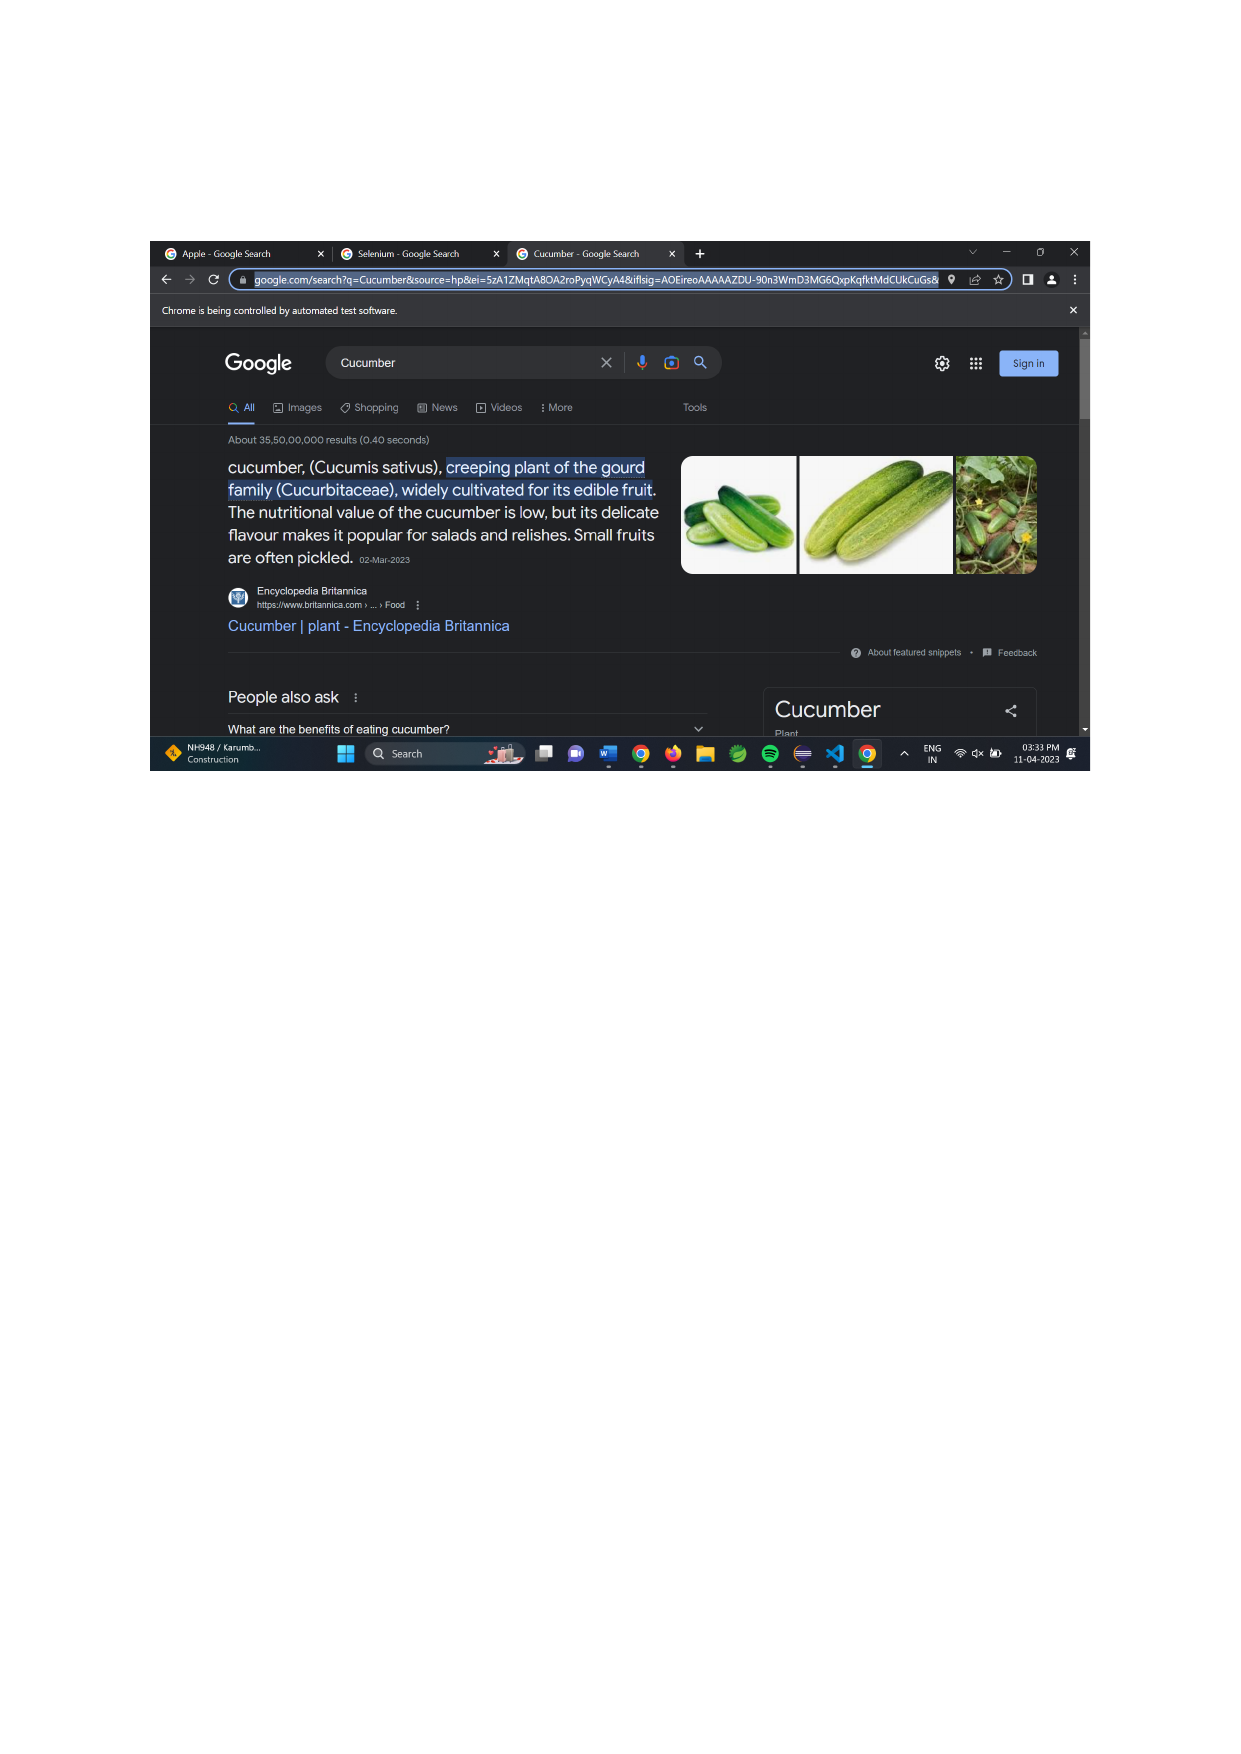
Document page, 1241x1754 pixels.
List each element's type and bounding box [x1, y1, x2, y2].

picture [150, 241, 1091, 771]
